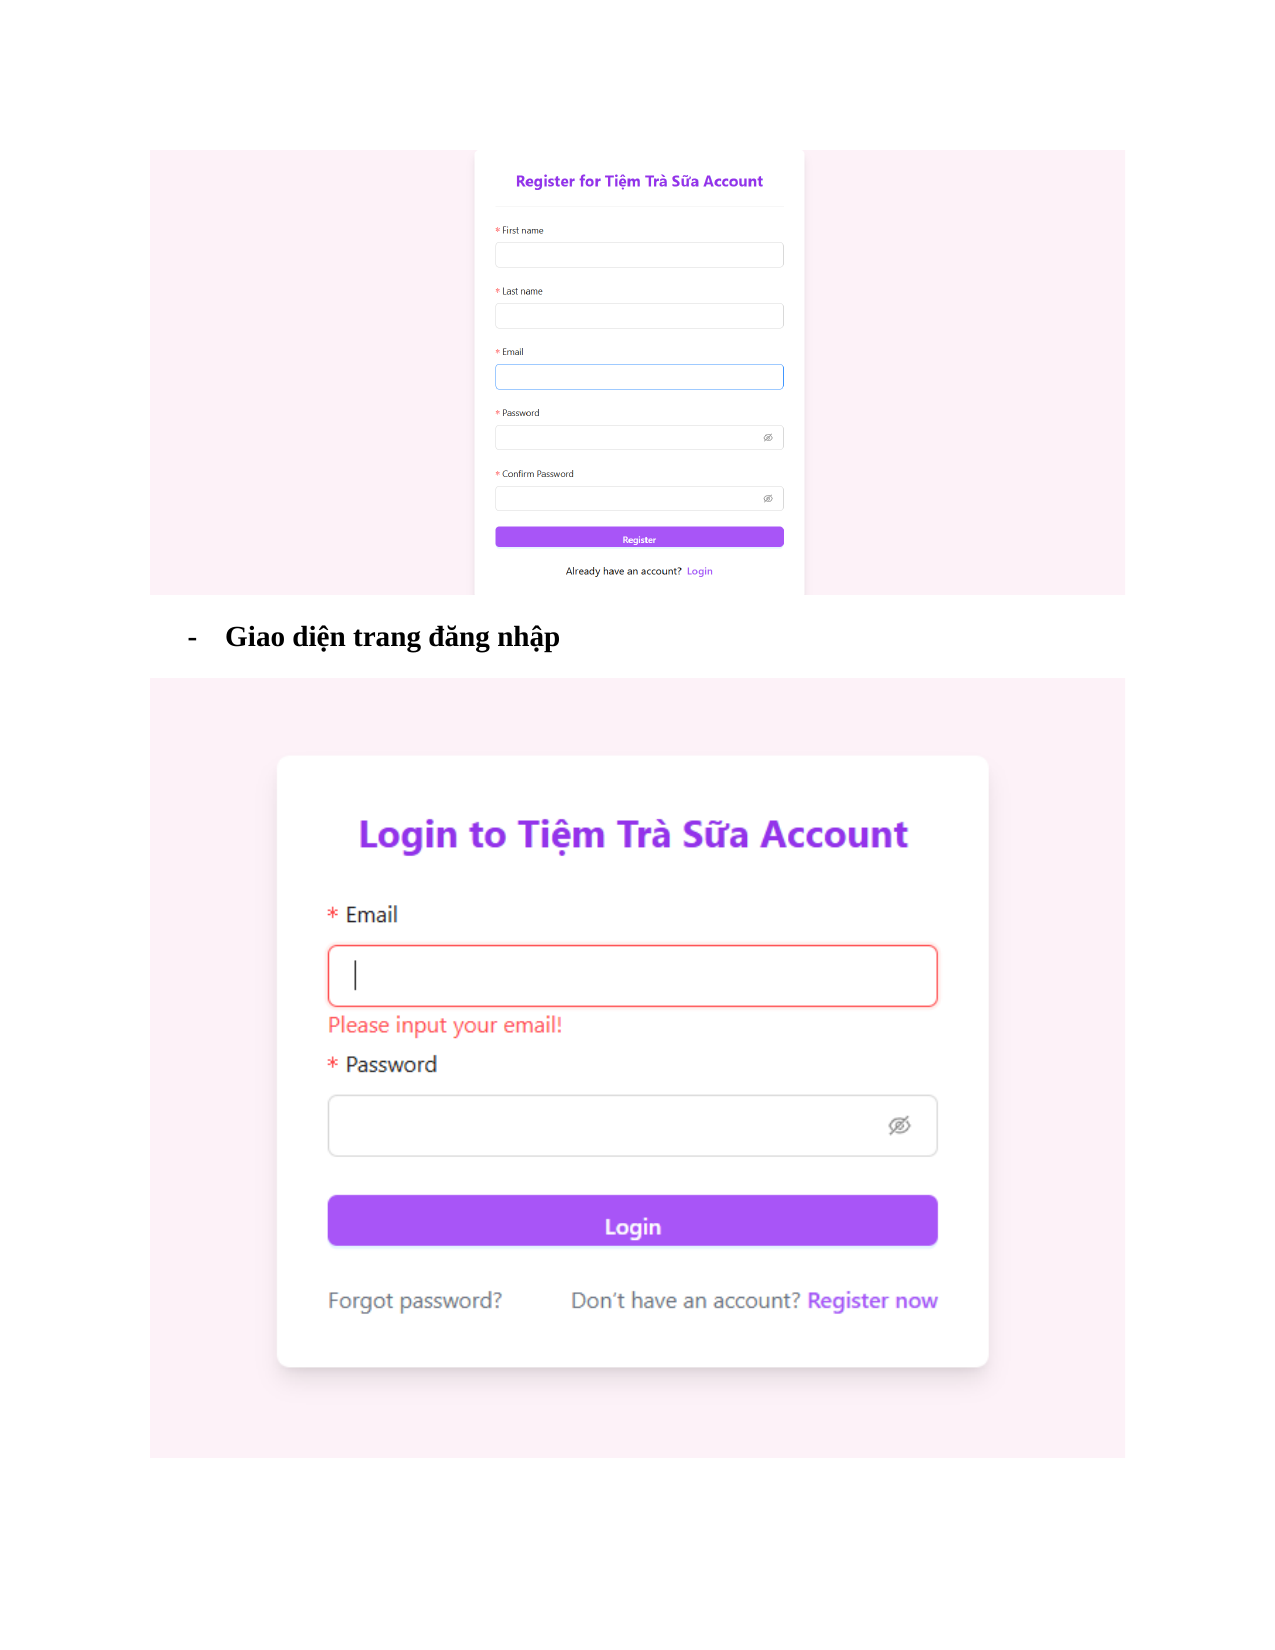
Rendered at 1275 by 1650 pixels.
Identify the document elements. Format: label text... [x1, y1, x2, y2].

picture [150, 678, 1125, 1458]
picture [150, 150, 1125, 595]
list Giao diện trang đăng nhập [187, 619, 1125, 653]
